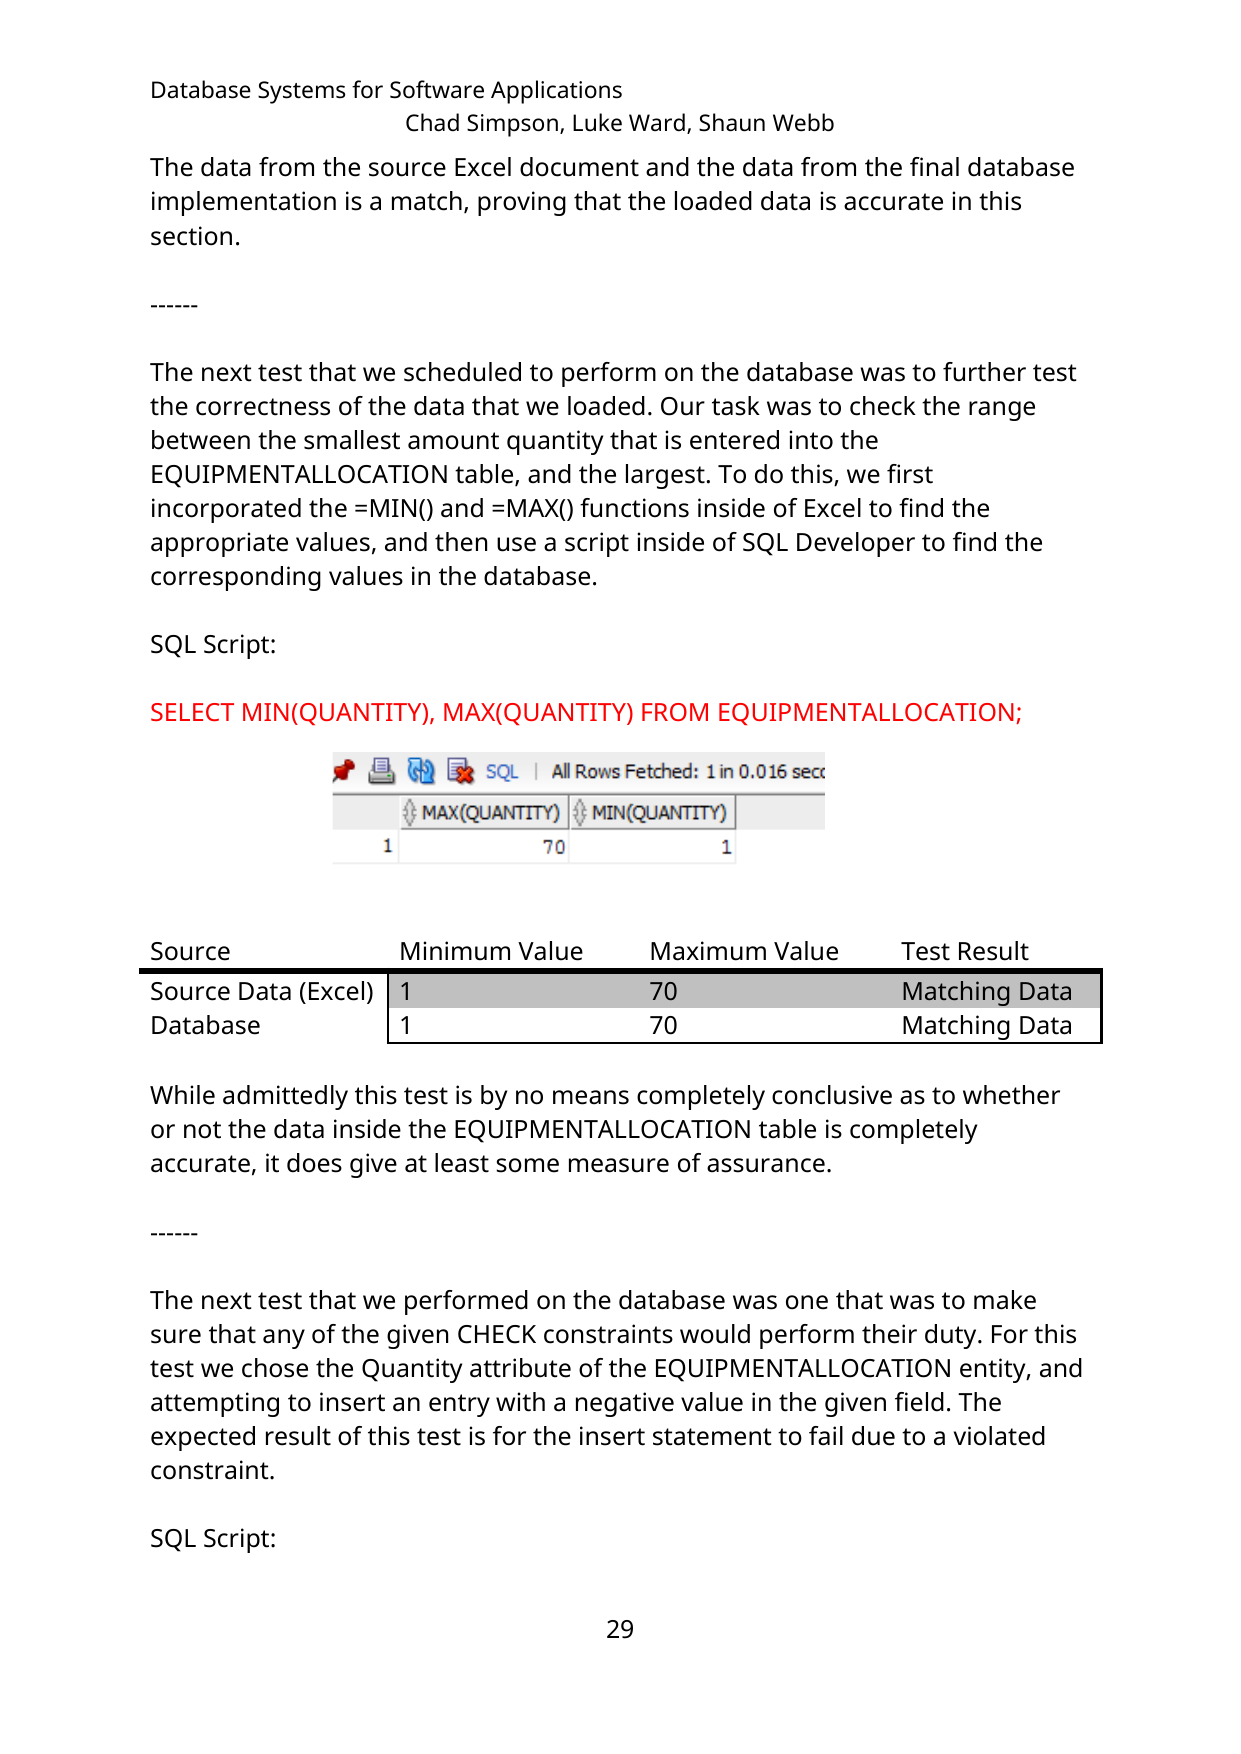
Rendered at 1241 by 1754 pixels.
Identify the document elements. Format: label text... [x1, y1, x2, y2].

table_cell Matching Data [890, 1008, 1100, 1042]
table_header Minimum Value [388, 934, 638, 967]
text SQL Script: [150, 627, 1090, 661]
text ------ [150, 286, 1090, 320]
table_header Test Result [890, 934, 1101, 967]
text SQL Script: [150, 1521, 1090, 1555]
text SELECT MIN(QUANTITY), MAX(QUANTITY) FROM EQUIPMENTALLOCATION; [150, 695, 1090, 729]
table_cell Database [139, 1008, 387, 1042]
text The next test that we scheduled to perform on the database was to further test the correctness of the data that we loaded. Our task was to check the range between the smallest amount quantity that is entered into the EQUIPMENTALLOCATION table, and the largest. To do this, we first incorporated the =MIN() and =MAX() functions inside of Excel to find the appropriate values, and then use a script inside of SQL Developer to find the corresponding values in the database. [150, 354, 1090, 593]
table_header Source [139, 934, 388, 967]
picture [332, 752, 825, 893]
text While admittedly this test is by no means completely conclusive as to whether or not the data inside the EQUIPMENTALLOCATION table is completely accurate, it does give at least some measure of assurance. [150, 1078, 1090, 1180]
table_cell 1 [389, 1008, 638, 1042]
table_cell 70 [638, 1008, 890, 1042]
text The next test that we performed on the database was one that was to make sure that any of the given CHECK constraints would perform their duty. For this test we chose the Quantity attribute of the EQUIPMENTALLOCATION entity, and attempting to insert an entry with a negative value in the given field. The expected result of this test is for the insert statement to fail due to a violated constraint. [150, 1282, 1090, 1487]
table_cell Source Data (Excel) [139, 974, 387, 1008]
table_cell 1 [389, 974, 638, 1008]
text ------ [150, 1214, 1090, 1248]
text The data from the source Excel document and the data from the final database implementation is a match, proving that the loaded data is accurate in this section. [150, 150, 1090, 252]
table_header Maximum Value [638, 934, 890, 967]
table_cell Matching Data [890, 974, 1100, 1008]
table_cell 70 [638, 974, 890, 1008]
